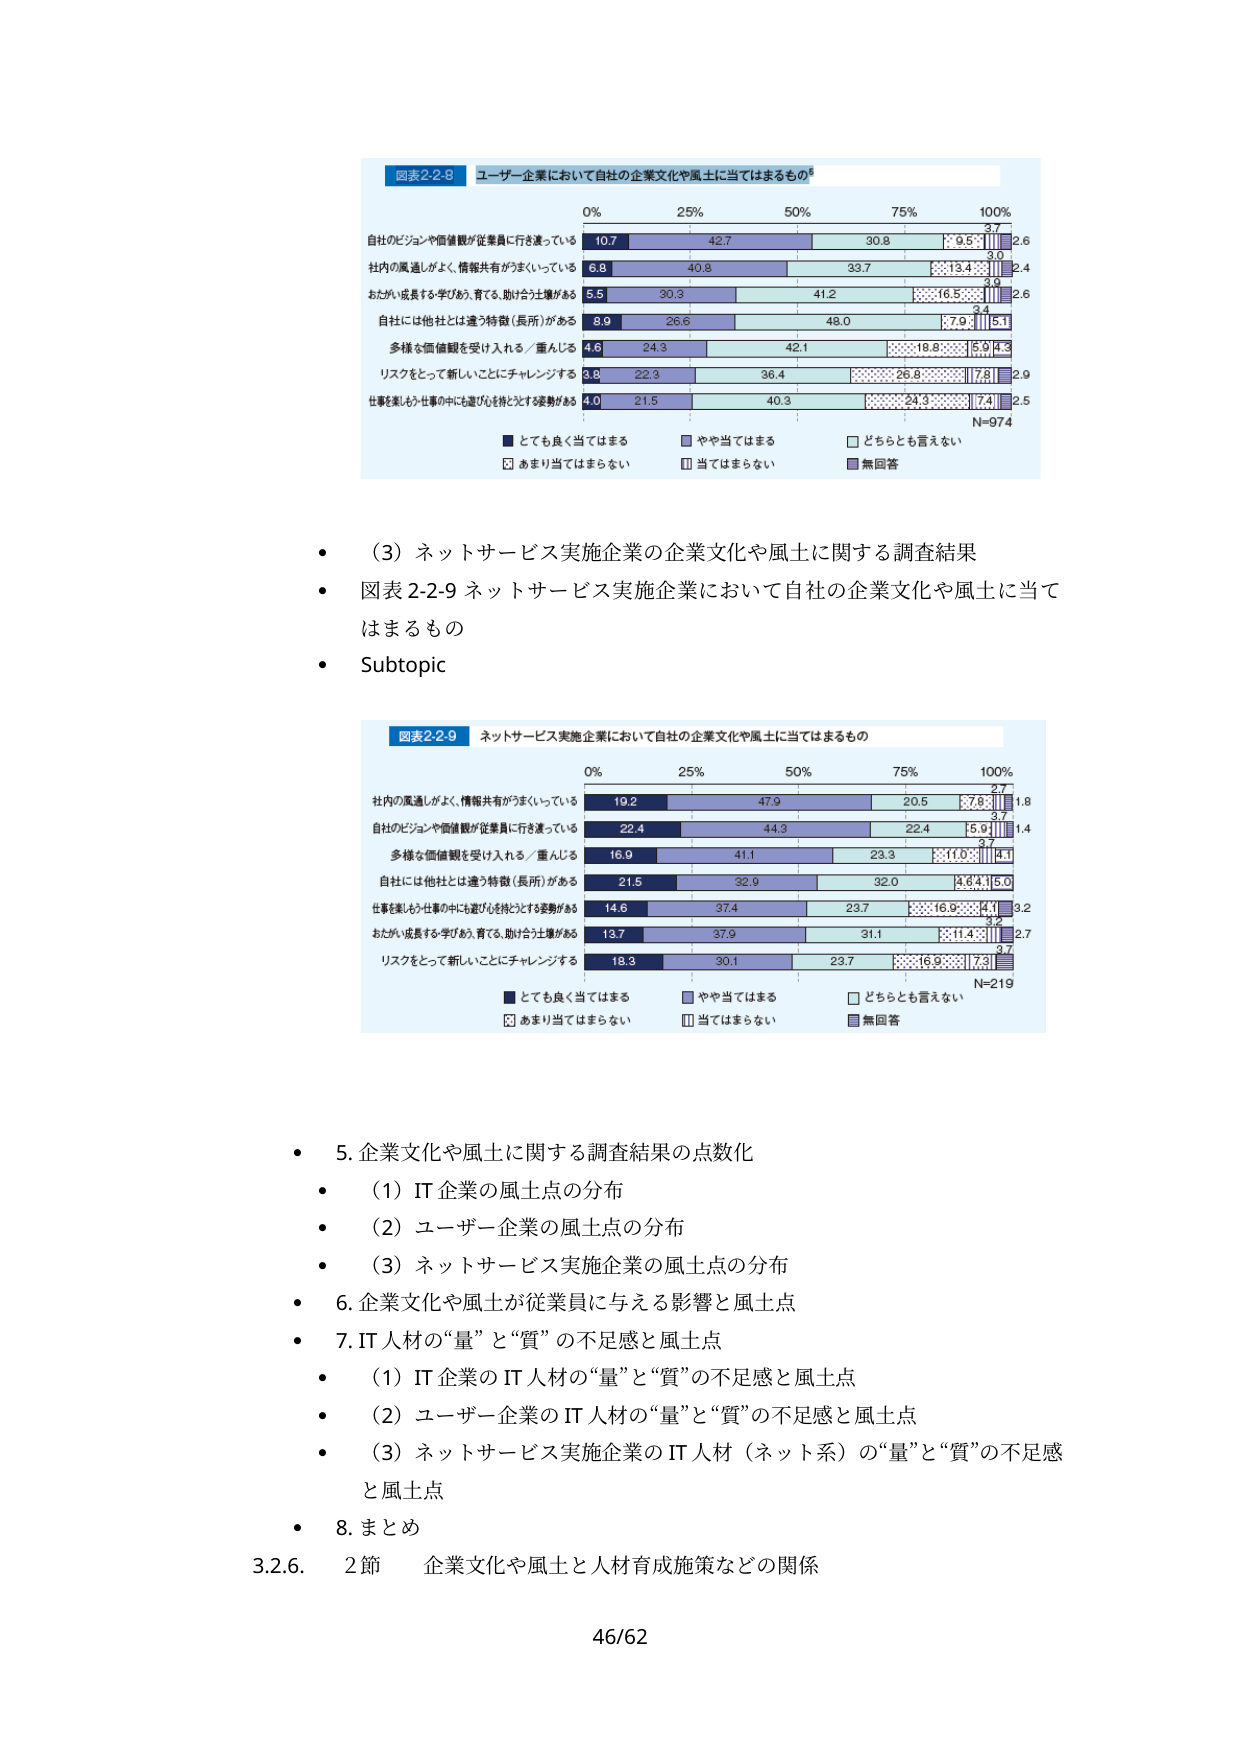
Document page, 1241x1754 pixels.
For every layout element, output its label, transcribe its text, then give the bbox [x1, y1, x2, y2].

list （3）ネットサービス実施企業の企業文化や風土に関する調査結果 [319, 533, 1063, 571]
picture [360, 158, 1041, 479]
list （2）ユーザー企業のIT人材の“量”と“質”の不足感と風土点 [319, 1396, 1063, 1433]
list （3）ネットサービス実施企業の風土点の分布 [319, 1246, 1063, 1283]
list 5. 企業文化や風土に関する調査結果の点数化 [294, 1133, 1063, 1171]
list （3）ネットサービス実施企業のIT人材（ネット系）の“量”と“質”の不足感と風土点 [319, 1433, 1063, 1508]
list 8. まとめ [294, 1508, 1063, 1546]
list ２節 企業文化や風土と人材育成施策などの関係 [252, 1546, 1063, 1583]
list （1）IT企業のIT人材の“量”と“質”の不足感と風土点 [319, 1358, 1063, 1396]
list （2）ユーザー企業の風土点の分布 [319, 1208, 1063, 1246]
list 6. 企業文化や風土が従業員に与える影響と風土点 [294, 1283, 1063, 1321]
list （1）IT企業の風土点の分布 [319, 1171, 1063, 1208]
list 図表2-2-9 ネットサービス実施企業において自社の企業文化や風土に当てはまるもの [319, 571, 1063, 646]
picture [360, 720, 1046, 1033]
list 7. IT人材の“量” と“質” の不足感と風土点 [294, 1321, 1063, 1358]
list Subtopic [319, 646, 1063, 683]
